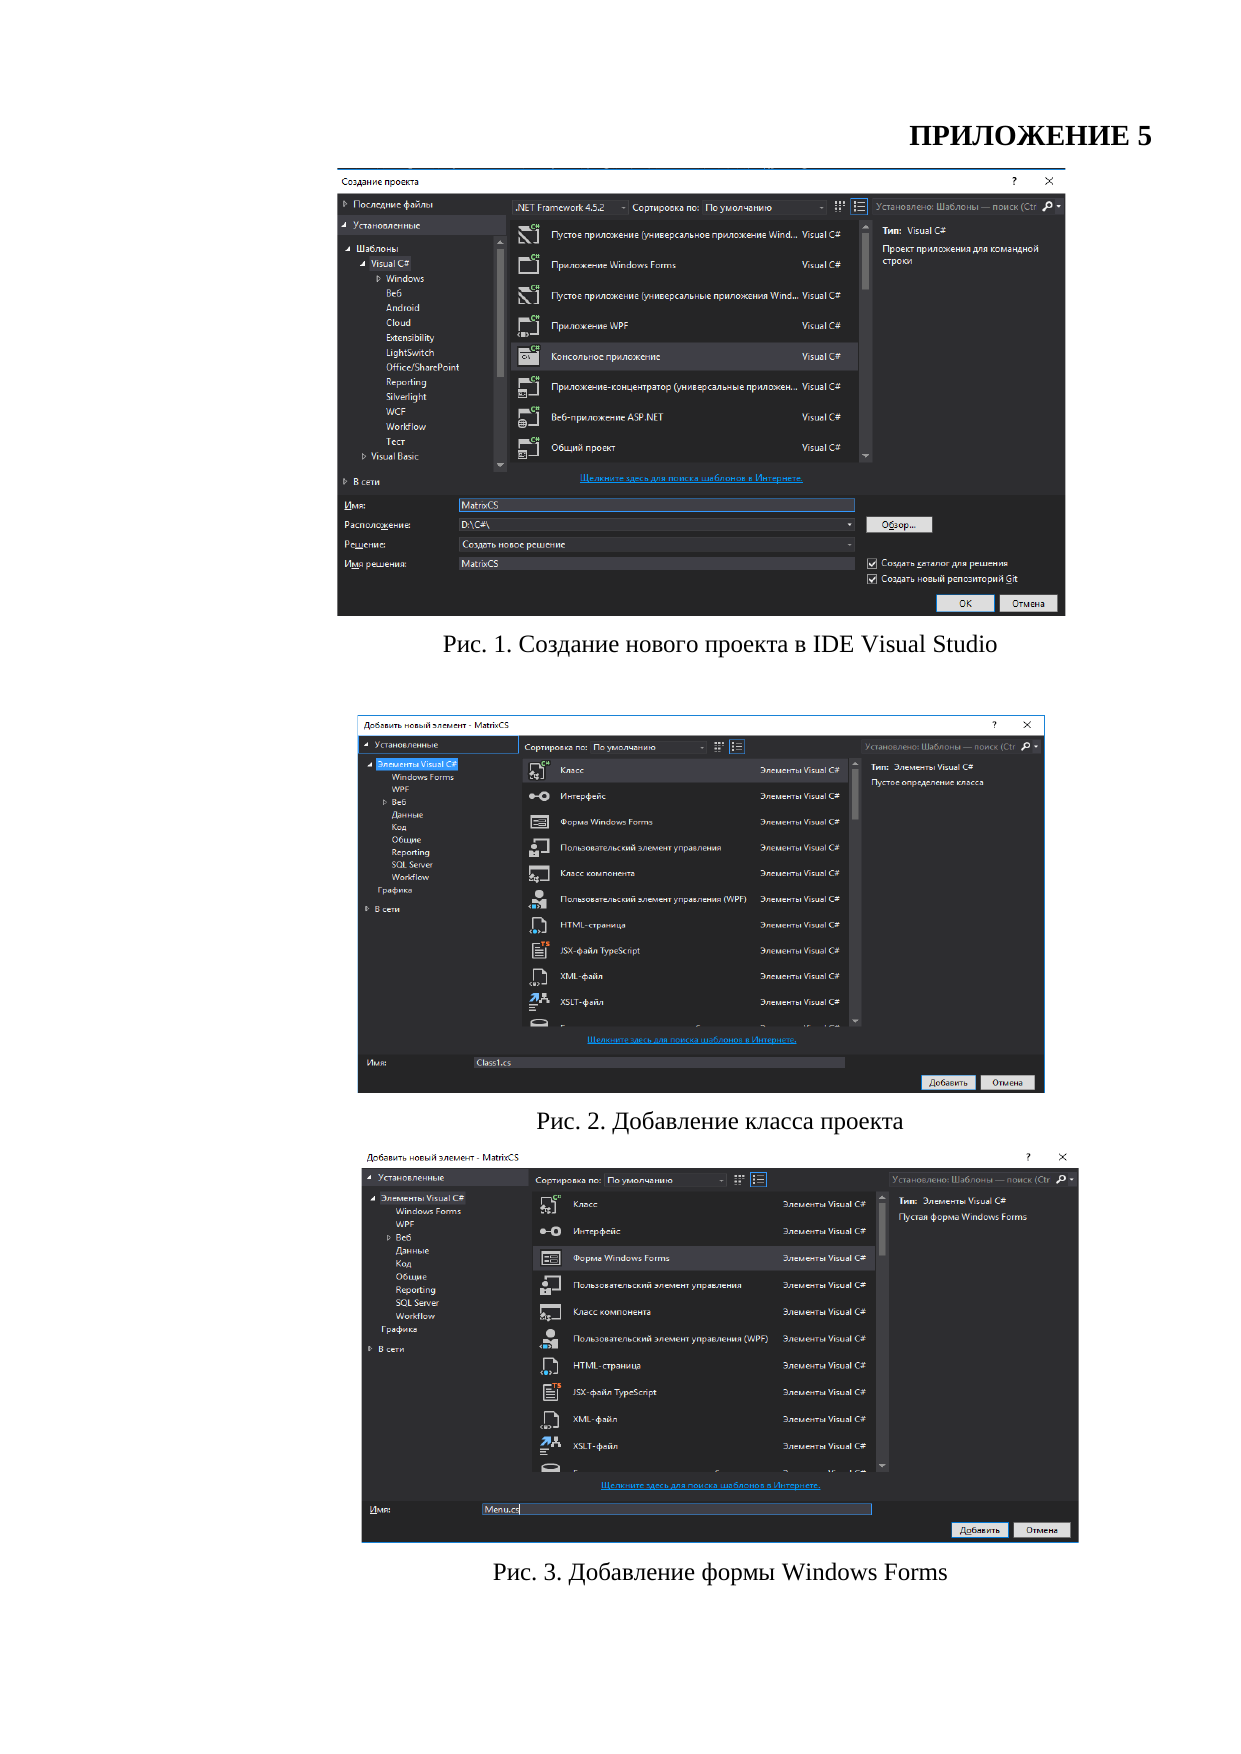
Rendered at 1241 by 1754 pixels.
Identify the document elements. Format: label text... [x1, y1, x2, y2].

picture [357, 715, 1045, 1093]
picture [361, 1149, 1079, 1543]
picture [337, 168, 1066, 616]
list Рис. 2. Добавление класса проекта [288, 1106, 1152, 1135]
list ПРИЛОЖЕНИЕ 5 [288, 118, 1152, 152]
list Рис. 3. Добавление формы Windows Forms [288, 1557, 1152, 1586]
list Рис. 1. Создание нового проекта в IDE Visual Studio [288, 629, 1152, 658]
